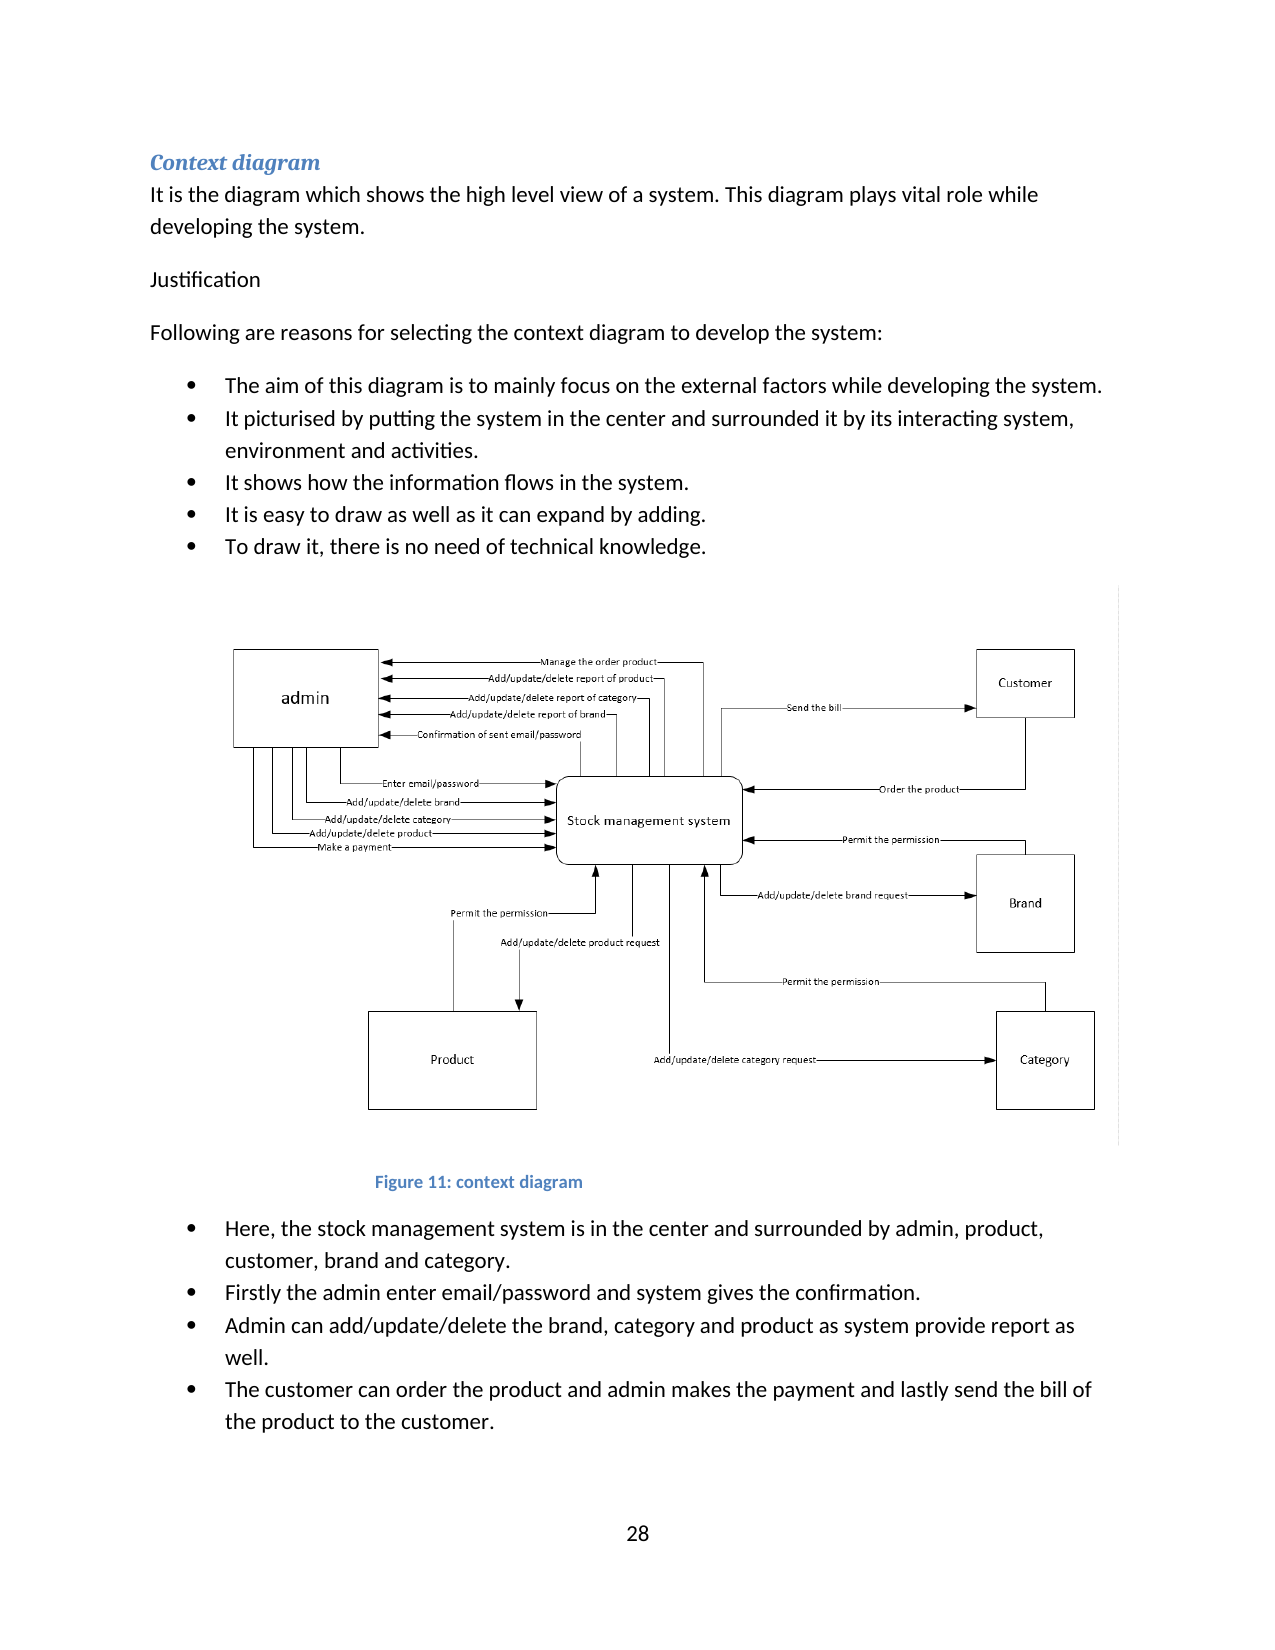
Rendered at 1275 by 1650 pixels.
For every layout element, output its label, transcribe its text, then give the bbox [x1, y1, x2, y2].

list The aim of this diagram is to mainly focus on the external factors while developing the system. [187, 371, 1125, 399]
text It is the diagram which shows the high level view of a system. This diagram plays vital role while developing the system. [150, 180, 1125, 240]
list It picturised by putting the system in the center and surrounded it by its interacting system, environment and activities. [187, 404, 1125, 464]
list To draw it, there is no need of technical knowledge. [187, 532, 1125, 560]
list Here, the stock management system is in the center and surrounded by admin, product, customer, brand and category. [187, 1214, 1125, 1274]
text Following are reasons for selecting the context diagram to develop the system: [150, 318, 1125, 346]
picture [150, 585, 1125, 1146]
list It shows how the information flows in the system. [187, 468, 1125, 496]
list The customer can order the product and admin makes the payment and lastly send the bill of the product to the customer. [187, 1375, 1125, 1435]
list It is easy to draw as well as it can expand by adding. [187, 500, 1125, 528]
text Justification [150, 265, 1125, 293]
subtitle Context diagram [150, 150, 1125, 176]
list Admin can add/update/delete the brand, category and product as system provide report as well. [187, 1311, 1125, 1371]
list Firstly the admin enter email/password and system gives the confirmation. [187, 1278, 1125, 1307]
